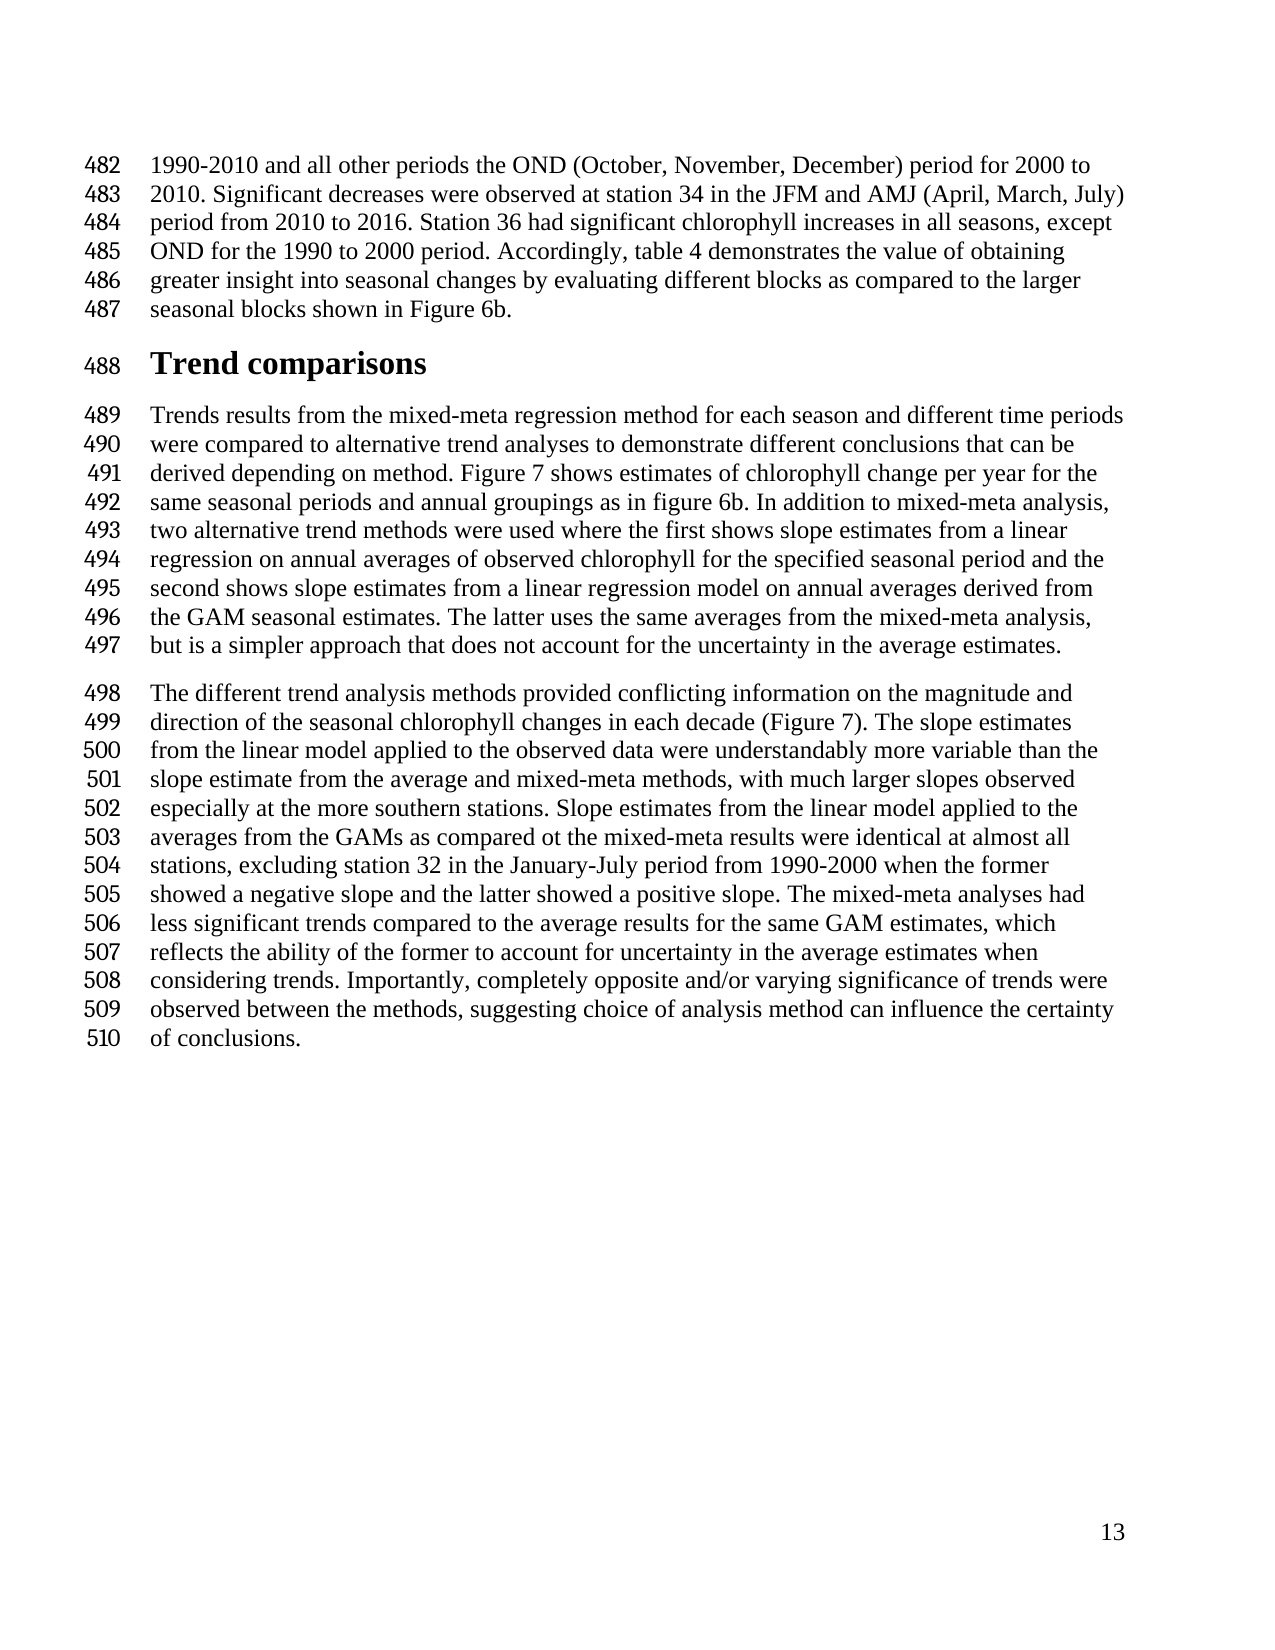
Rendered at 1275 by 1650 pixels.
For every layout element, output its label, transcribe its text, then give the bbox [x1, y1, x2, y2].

text The different trend analysis methods provided conflicting information on the magnitude and direction of the seasonal chlorophyll changes in each decade (Figure 7). The slope estimates from the linear model applied to the observed data were understandably more variable than the slope estimate from the average and mixed-meta methods, with much larger slopes observed especially at the more southern stations. Slope estimates from the linear model applied to the averages from the GAMs as compared ot the mixed-meta results were identical at almost all stations, excluding station 32 in the January-July period from 1990-2000 when the former showed a negative slope and the latter showed a positive slope. The mixed-meta analyses had less significant trends compared to the average results for the same GAM estimates, which reflects the ability of the former to account for uncertainty in the average estimates when considering trends. Importantly, completely opposite and/or varying significance of trends were observed between the methods, suggesting choice of analysis method can influence the certainty of conclusions. [150, 678, 1125, 1052]
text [150, 150, 1125, 322]
text Trends results from the mixed-meta regression method for each season and different time periods were compared to alternative trend analyses to demonstrate different conclusions that can be derived depending on method. Figure 7 shows estimates of chlorophyll change per year for the same seasonal periods and annual groupings as in figure 6b. In addition to mixed-meta analysis, two alternative trend methods were used where the first shows slope estimates from a linear regression on annual averages of observed chlorophyll for the specified seasonal period and the second shows slope estimates from a linear regression model on annual averages derived from the GAM seasonal estimates. The latter uses the same averages from the mixed-meta analysis, but is a simpler approach that does not account for the uncertainty in the average estimates. [150, 400, 1125, 659]
subtitle Trend comparisons [150, 343, 1125, 382]
